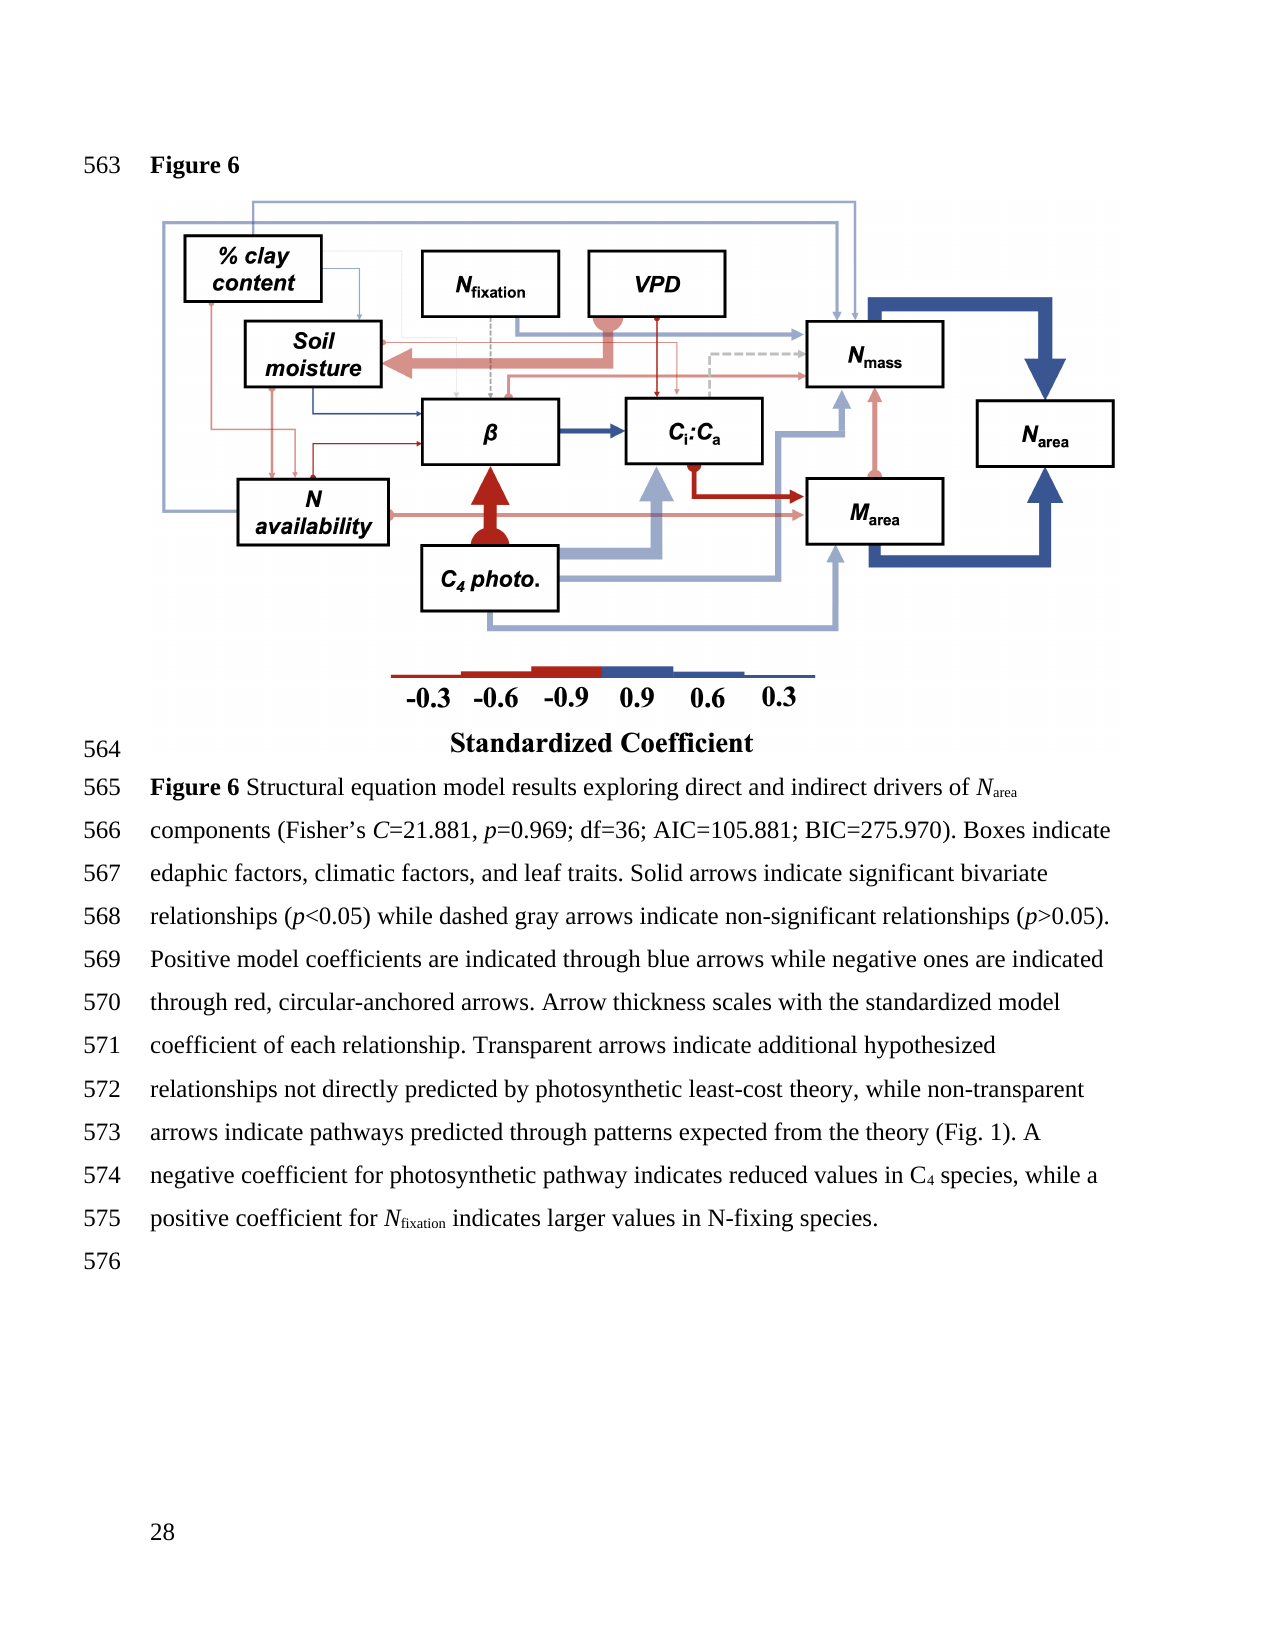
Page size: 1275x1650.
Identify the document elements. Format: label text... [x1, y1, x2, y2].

picture [150, 193, 1125, 758]
text Figure 6 Structural equation model results exploring direct and indirect drivers of Narea components (Fisher’s C=21.881, p=0.969; df=36; AIC=105.881; BIC=275.970). Boxes indicate edaphic factors, climatic factors, and leaf traits. Solid arrows indicate significant bivariate relationships (p<0.05) while dashed gray arrows indicate non-significant relationships (p>0.05). Positive model coefficients are indicated through blue arrows while negative ones are indicated through red, circular-anchored arrows. Arrow thickness scales with the standardized model coefficient of each relationship. Transparent arrows indicate additional hypothesized relationships not directly predicted by photosynthetic least-cost theory, while non-transparent arrows indicate pathways predicted through patterns expected from the theory (Fig. 1). A negative coefficient for photosynthetic pathway indicates reduced values in C4 species, while a positive coefficient for Nfixation indicates larger values in N-fixing species. [150, 772, 1125, 1232]
text Figure 6 [150, 150, 1125, 179]
